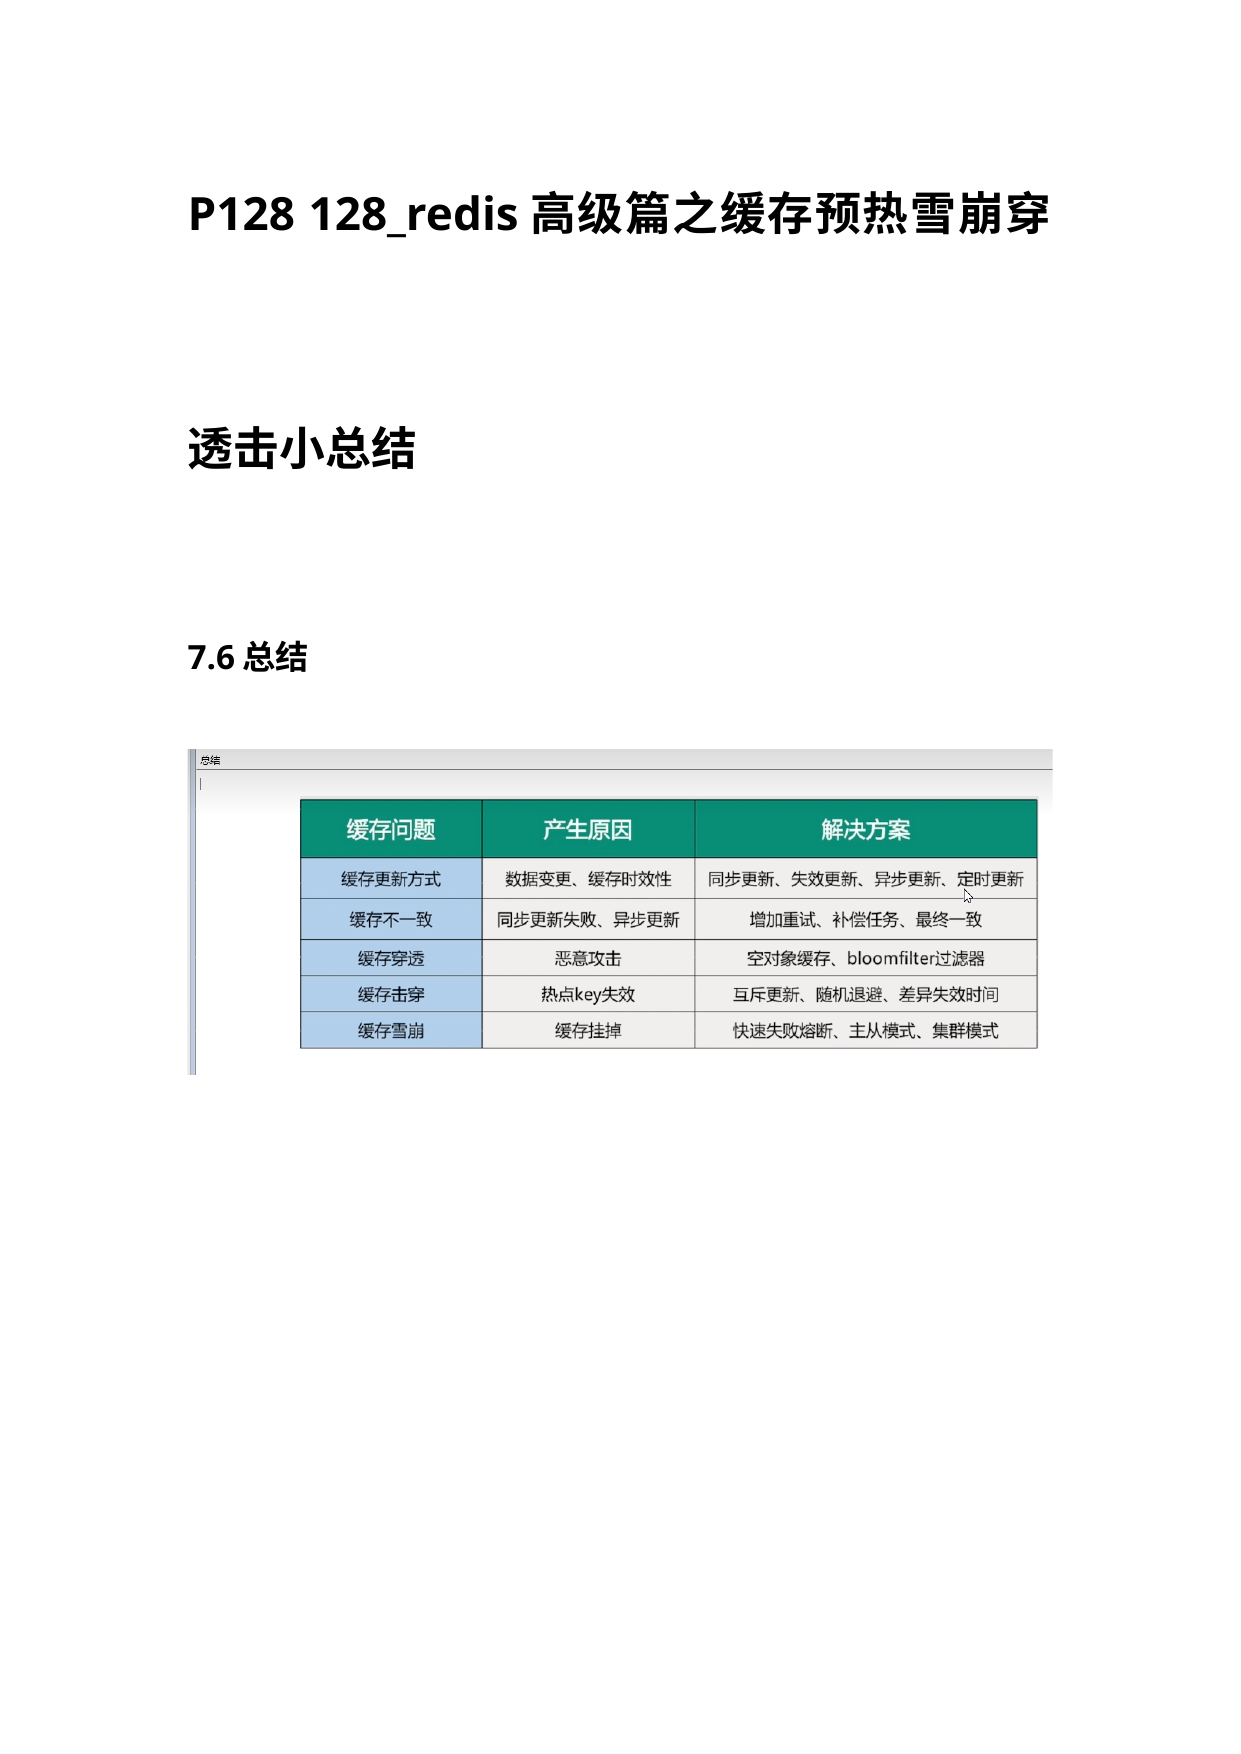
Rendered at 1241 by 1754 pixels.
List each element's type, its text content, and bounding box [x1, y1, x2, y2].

subtitle 7.6总结 [187, 622, 1053, 687]
subtitle P128 128_redis高级篇之缓存预热雪崩穿透击小总结 [187, 162, 1053, 494]
picture [187, 749, 1053, 1075]
